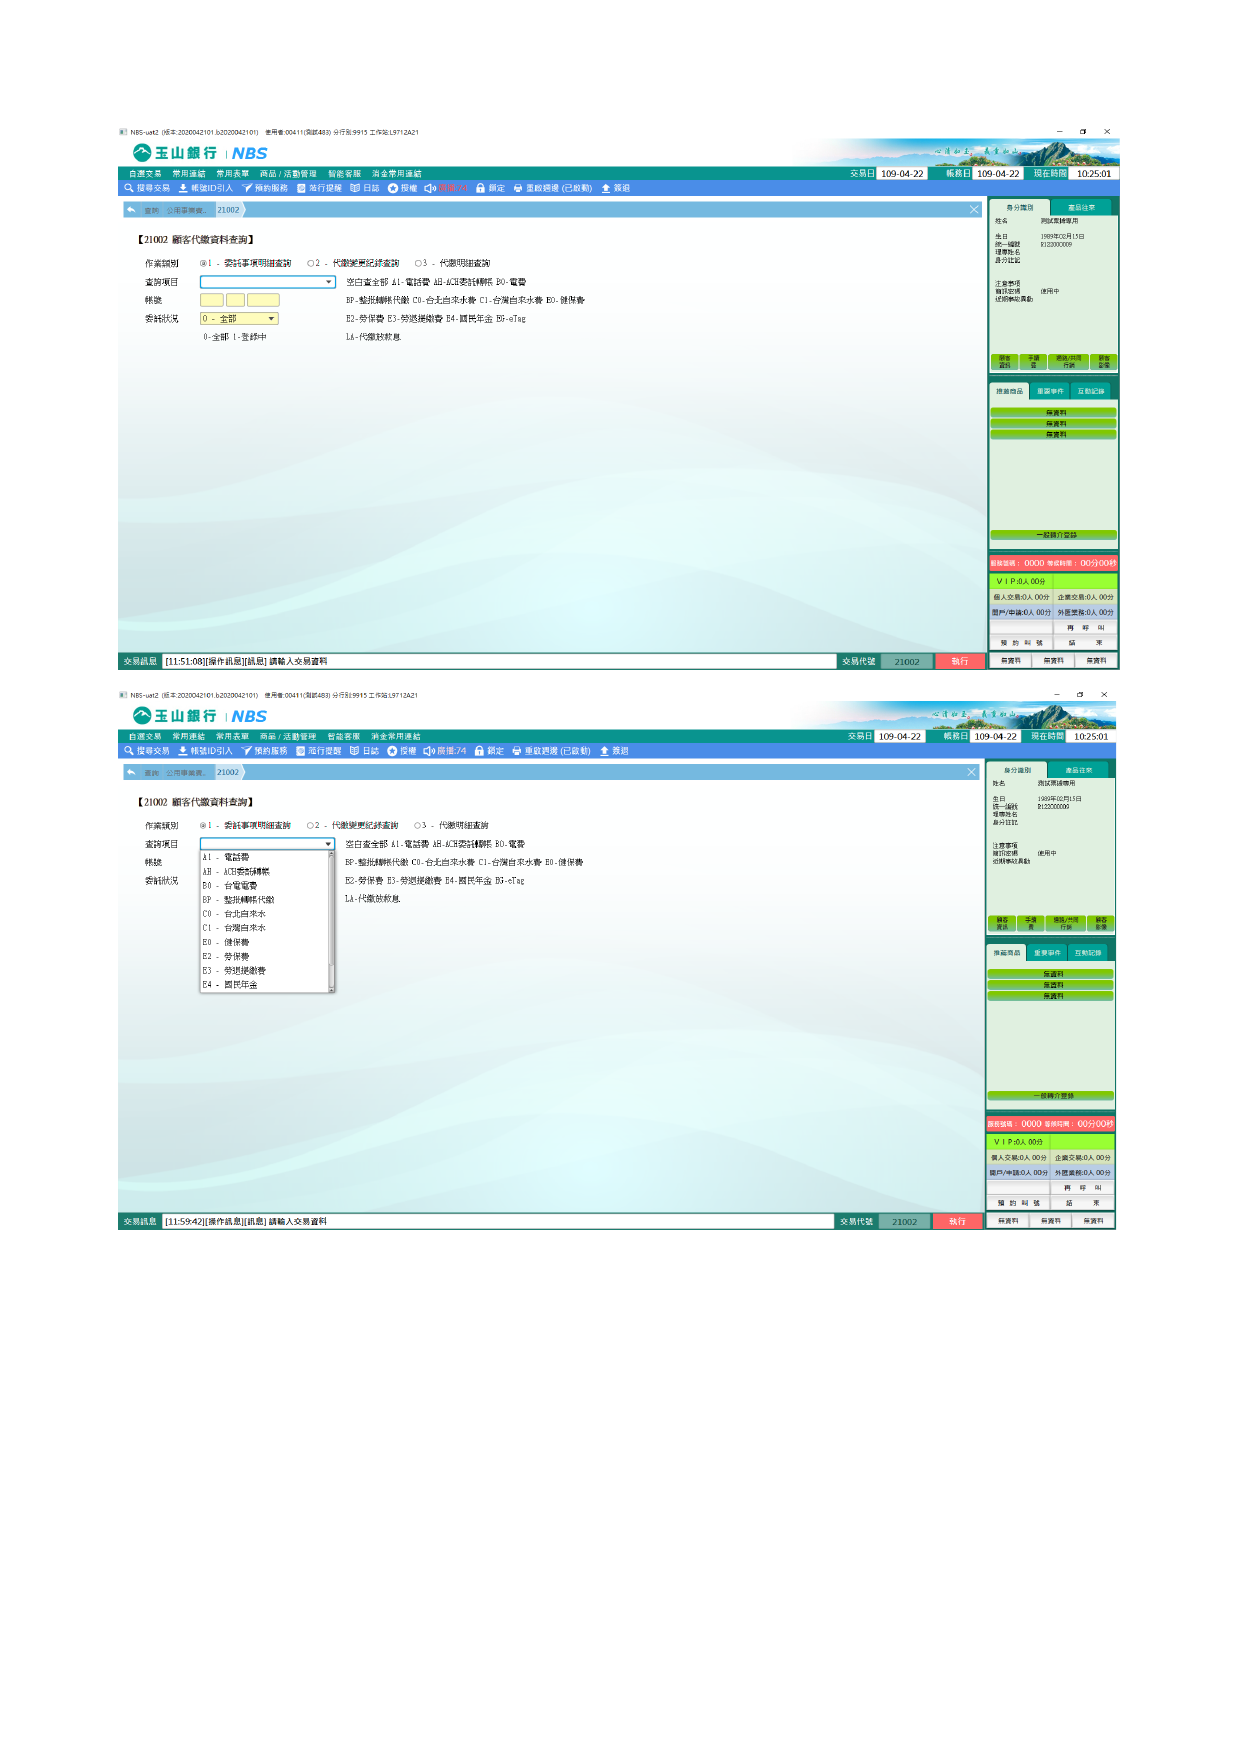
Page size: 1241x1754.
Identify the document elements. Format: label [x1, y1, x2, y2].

picture [118, 127, 1120, 670]
picture [118, 689, 1117, 1230]
